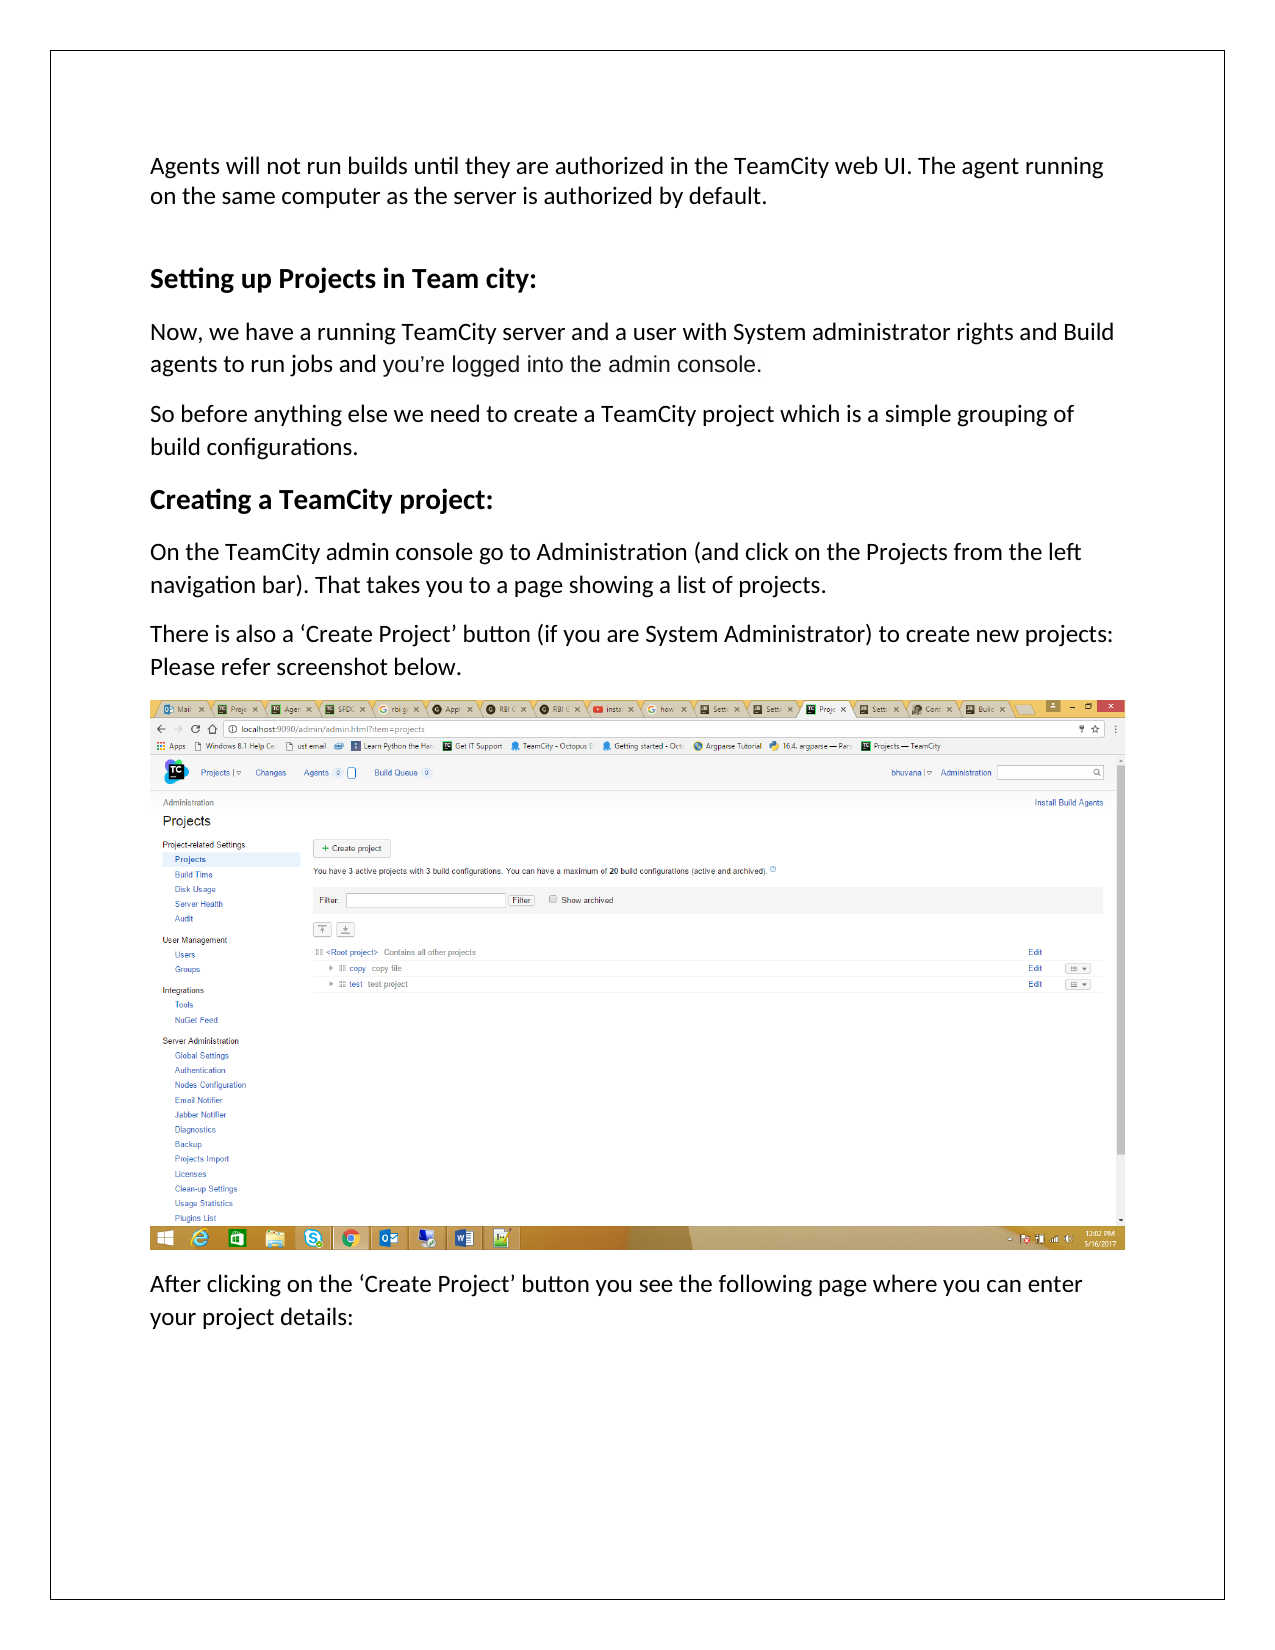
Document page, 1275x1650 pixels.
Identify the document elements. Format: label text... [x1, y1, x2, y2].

text After clicking on the ‘Create Project’ button you see the following page where you can enter your project details: [150, 1268, 1125, 1332]
text Setting up Projects in Team city: [150, 261, 1125, 296]
text There is also a ‘Create Project’ button (if you are System Administrator) to create new projects: Please refer screenshot below. [150, 618, 1125, 682]
text On the TeamCity admin console go to Administration (and click on the Projects from the left navigation bar). That takes you to a page showing a list of projects. [150, 536, 1125, 599]
picture [150, 700, 1125, 1250]
text Agents will not run builds until they are authorized in the TeamCity web UI. The agent running on the same computer as the server is authorized by default. [150, 150, 1125, 211]
text So before anything else we need to create a TeamCity project which is a simple grouping of build configurations. [150, 398, 1125, 462]
text Creating a TeamCity project: [150, 481, 1125, 516]
text Now, we have a running TeamCity server and a user with System administrator rights and Build agents to run jobs and you’re logged into the admin console. [150, 316, 1125, 379]
